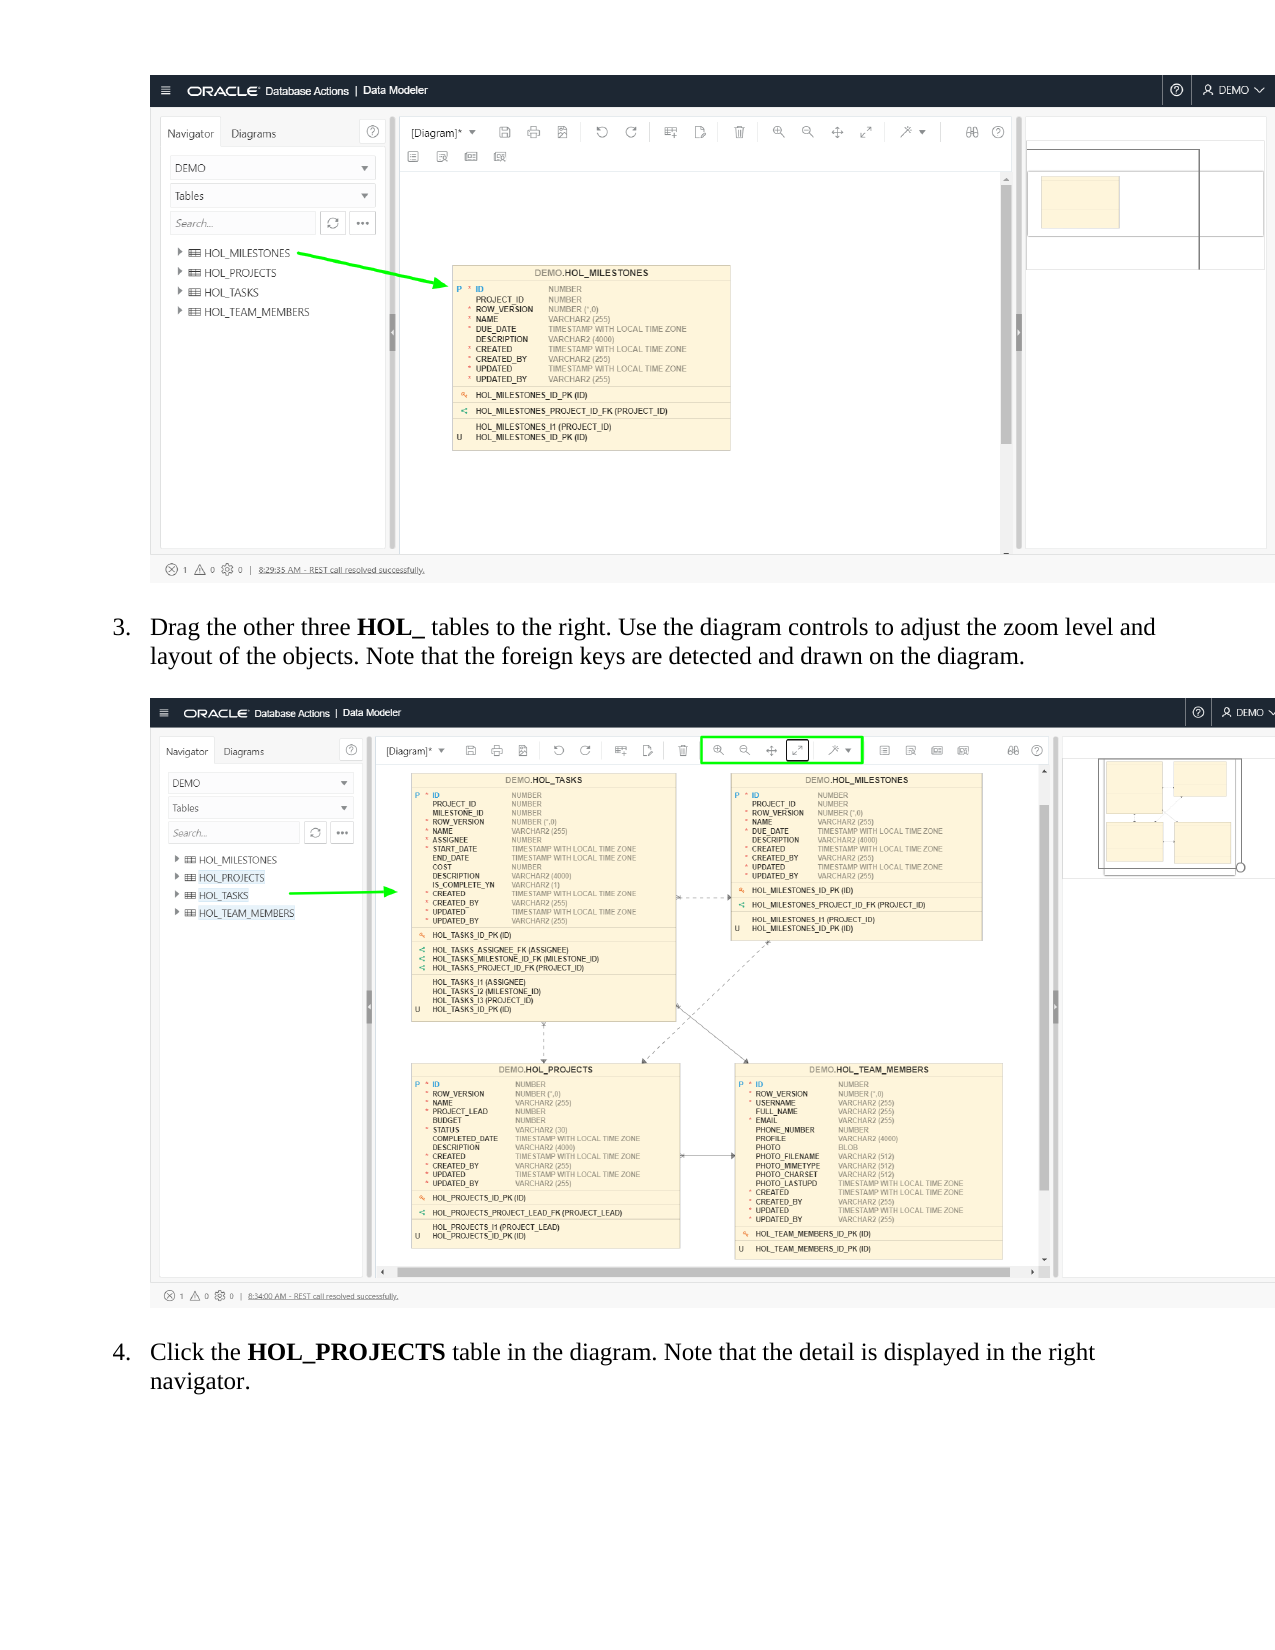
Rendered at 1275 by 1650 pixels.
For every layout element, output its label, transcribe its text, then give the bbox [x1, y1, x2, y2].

picture [150, 75, 1275, 583]
picture [150, 698, 1275, 1308]
list Click the HOL_PROJECTS table in the diagram. Note that the detail is displayed in the right navigator. [112, 1337, 1200, 1395]
list Drag the other three HOL_ tables to the right. Use the diagram controls to adjust the zoom level and layout of the objects. Note that the foreign keys are detected and drawn on the diagram. [112, 612, 1200, 670]
